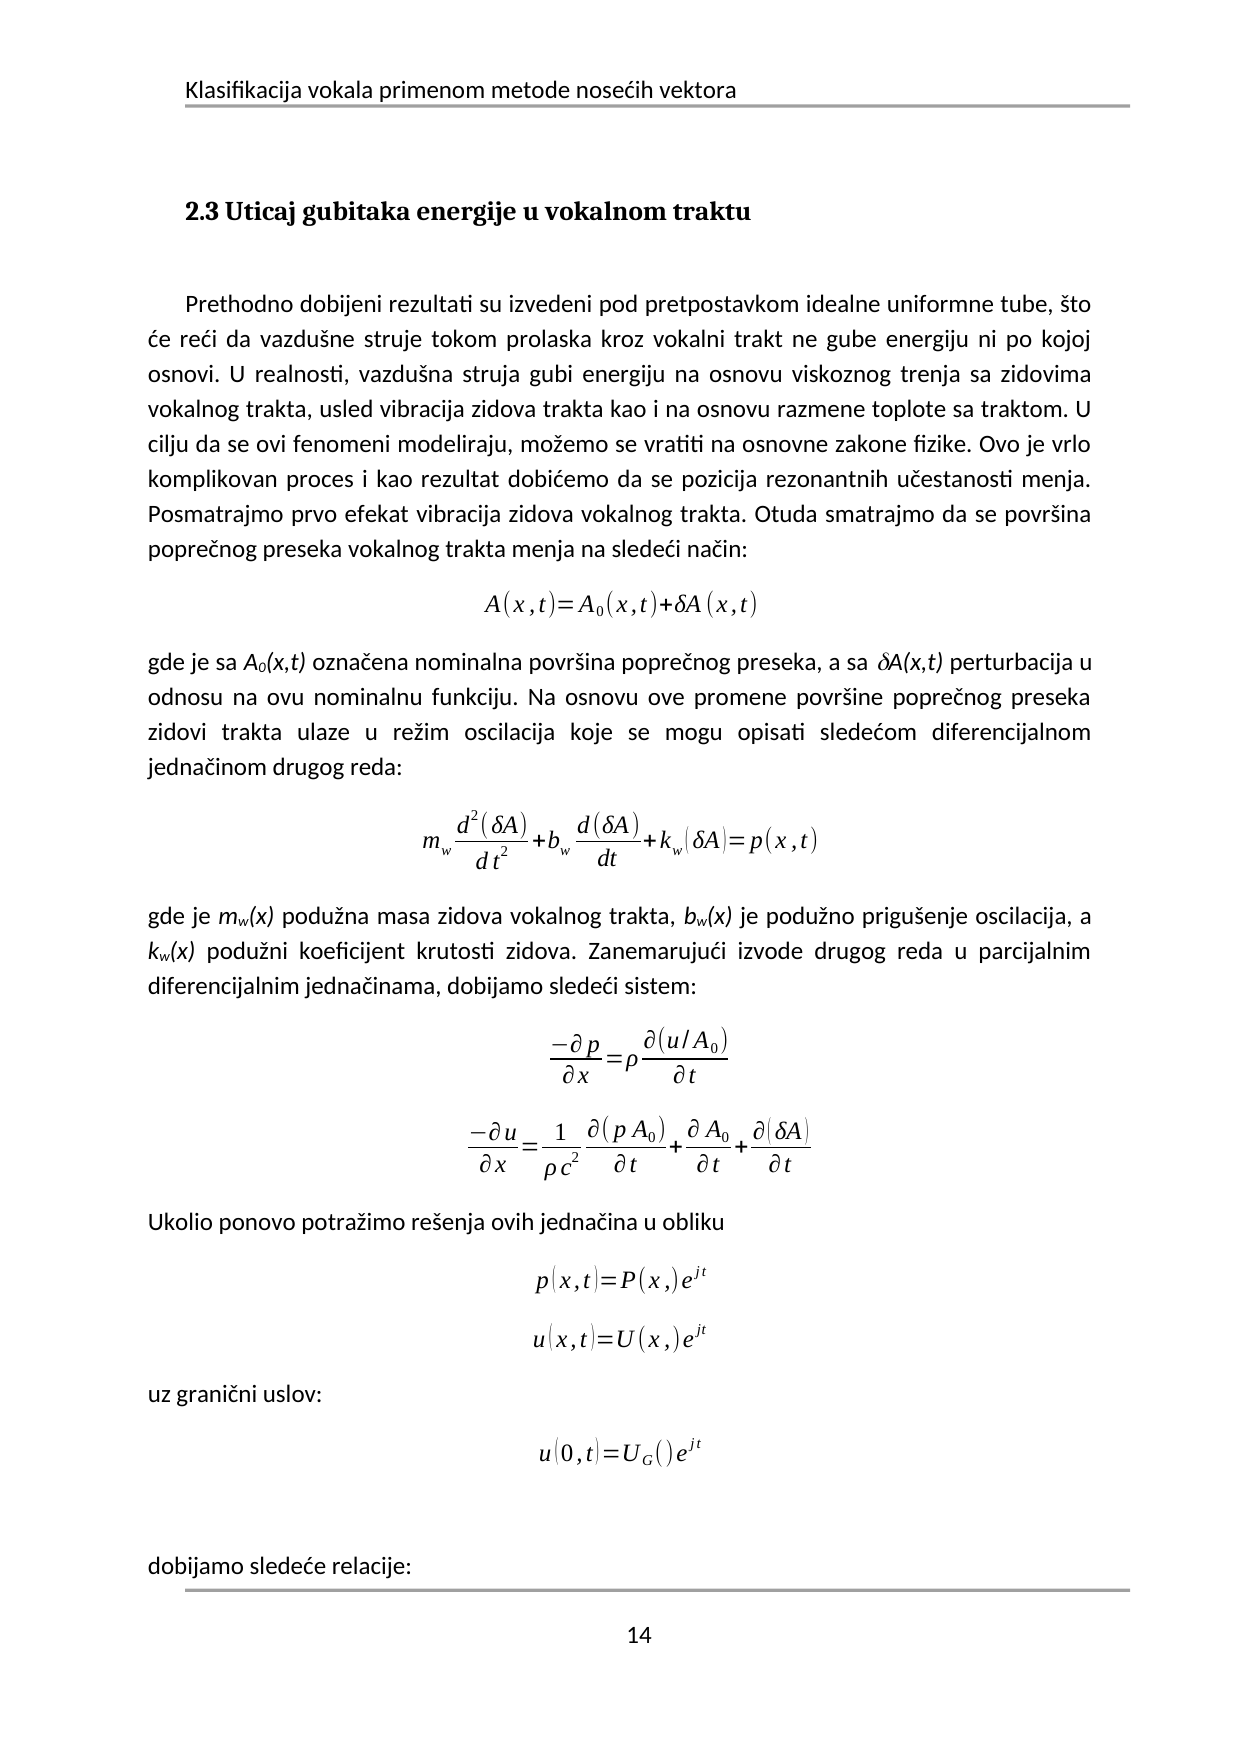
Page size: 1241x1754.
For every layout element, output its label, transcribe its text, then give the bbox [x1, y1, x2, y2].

subtitle 2.3 Uticaj gubitaka energije u vokalnom traktu [148, 196, 1093, 227]
text gde je sa A0(x,t) označena nominalna površina poprečnog preseka, a sa A(x,t) perturbacija u odnosu na ovu nominalnu funkciju. Na osnovu ove promene površine poprečnog preseka zidovi trakta ulaze u režim oscilacija koje se mogu opisati sledećom diferencijalnom jednačinom drugog reda: [148, 646, 1093, 781]
text gde je mw(x) podužna masa zidova vokalnog trakta, bw(x) je podužno prigušenje oscilacija, a kw(x) podužni koeficijent krutosti zidova. Zanemarujući izvode drugog reda u parcijalnim diferencijalnim jednačinama, dobijamo sledeći sistem: [148, 900, 1093, 1000]
text Ukolio ponovo potražimo rešenja ovih jednačina u obliku [148, 1206, 1093, 1237]
text dobijamo sledeće relacije: [148, 1550, 1093, 1581]
text uz granični uslov: [148, 1378, 1093, 1409]
text Prethodno dobijeni rezultati su izvedeni pod pretpostavkom idealne uniformne tube, što će reći da vazdušne struje tokom prolaska kroz vokalni trakt ne gube energiju ni po kojoj osnovi. U realnosti, vazdušna struja gubi energiju na osnovu viskoznog trenja sa zidovima vokalnog trakta, usled vibracija zidova trakta kao i na osnovu razmene toplote sa traktom. U cilju da se ovi fenomeni modeliraju, možemo se vratiti na osnovne zakone fizike. Ovo je vrlo komplikovan proces i kao rezultat dobićemo da se pozicija rezonantnih učestanosti menja. Posmatrajmo prvo efekat vibracija zidova vokalnog trakta. Otuda smatrajmo da se površina poprečnog preseka vokalnog trakta menja na sledeći način: [148, 288, 1093, 563]
